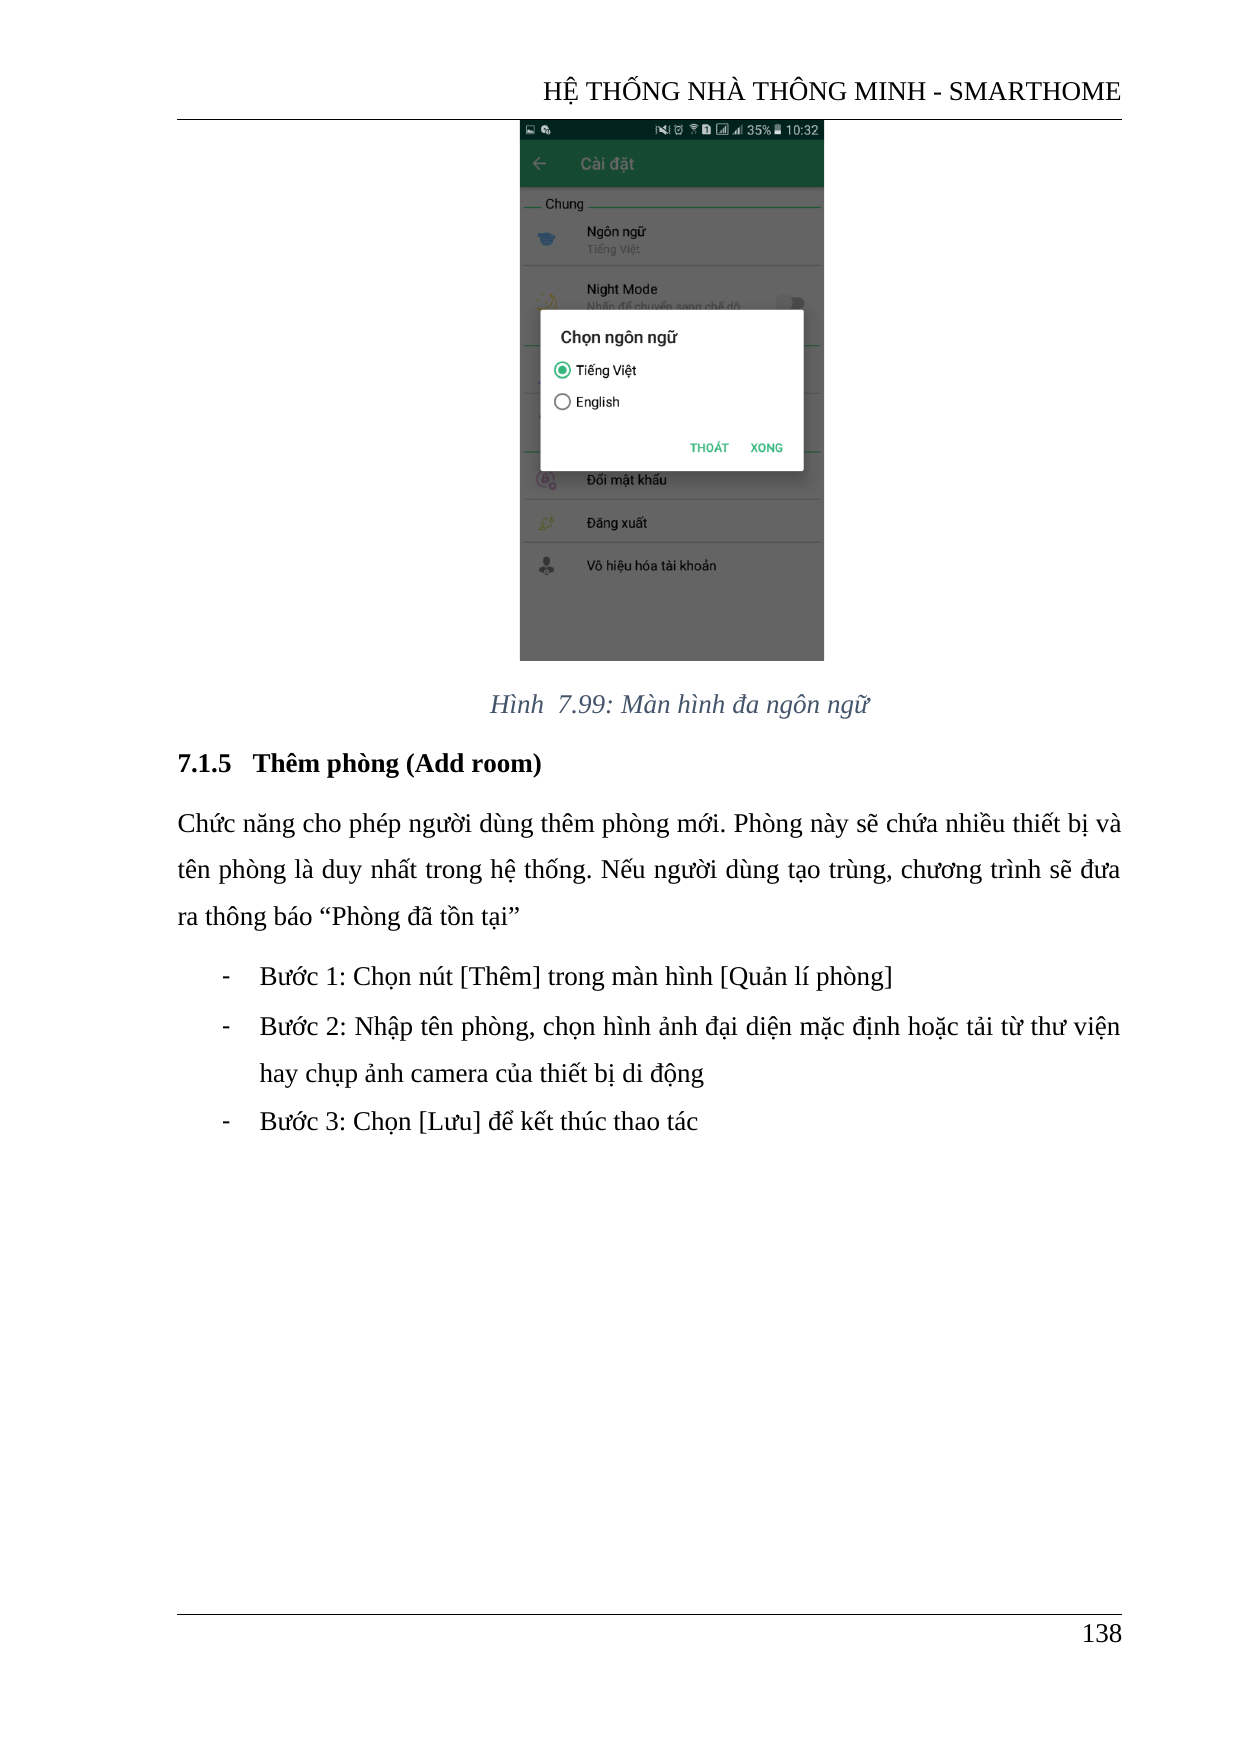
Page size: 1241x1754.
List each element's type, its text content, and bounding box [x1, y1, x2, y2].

picture [519, 120, 825, 661]
subtitle Thêm phòng (Add room) [177, 747, 1122, 779]
list Bước 3: Chọn [Lưu] để kết thúc thao tác [222, 1104, 1122, 1137]
list Bước 2: Nhập tên phòng, chọn hình ảnh đại diện mặc định hoặc tải từ thư viện hay chụp ảnh camera của thiết bị di động [222, 1009, 1122, 1088]
list Bước 1: Chọn nút [Thêm] trong màn hình [Quản lí phòng] [222, 959, 1122, 992]
text Chức năng cho phép người dùng thêm phòng mới. Phòng này sẽ chứa nhiều thiết bị và tên phòng là duy nhất trong hệ thống. Nếu người dùng tạo trùng, chương trình sẽ đưa ra thông báo “Phòng đã tồn tại” [177, 807, 1122, 931]
